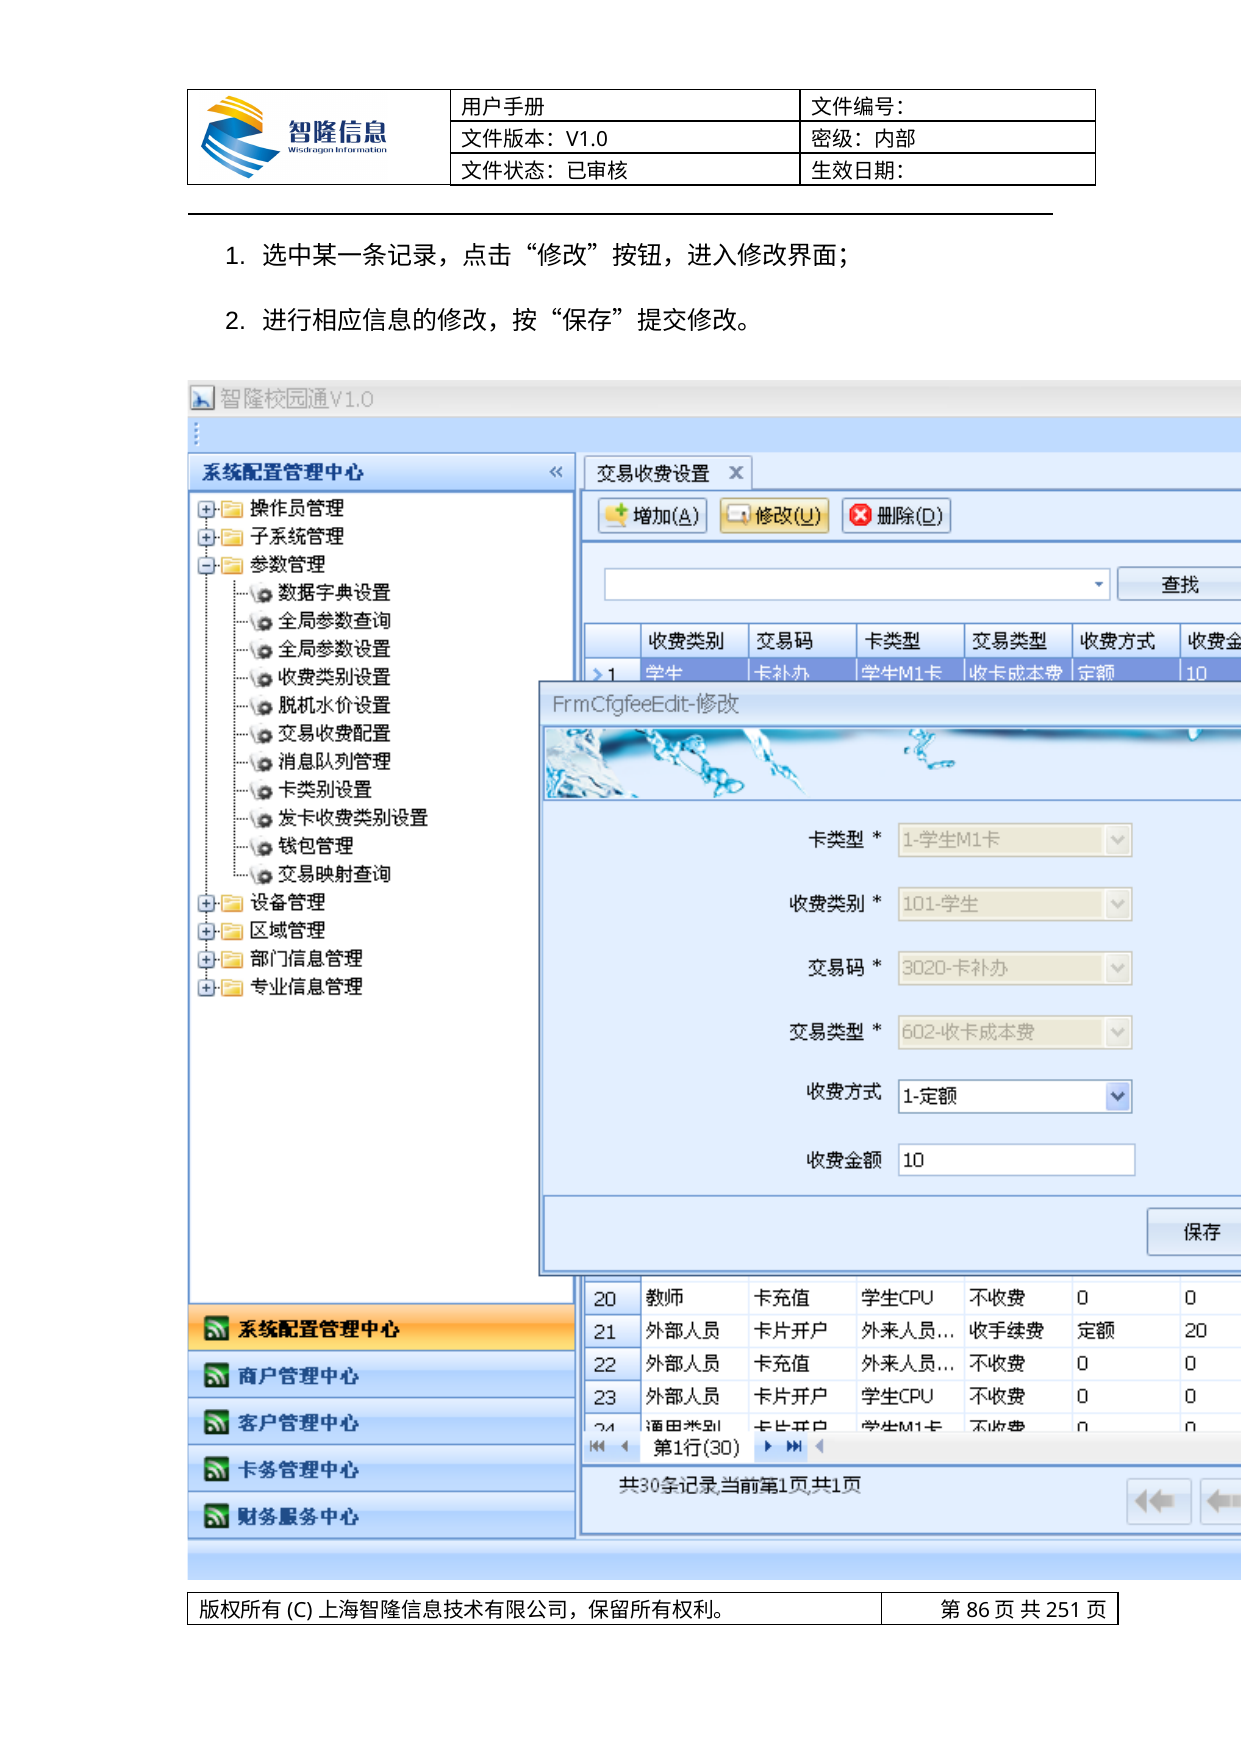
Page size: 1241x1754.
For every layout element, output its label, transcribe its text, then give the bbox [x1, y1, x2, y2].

list 进行相应信息的修改，按“保存”提交修改。 [225, 286, 1053, 351]
picture [198, 91, 388, 183]
list 选中某一条记录，点击“修改”按钮，进入修改界面； [225, 221, 1053, 286]
